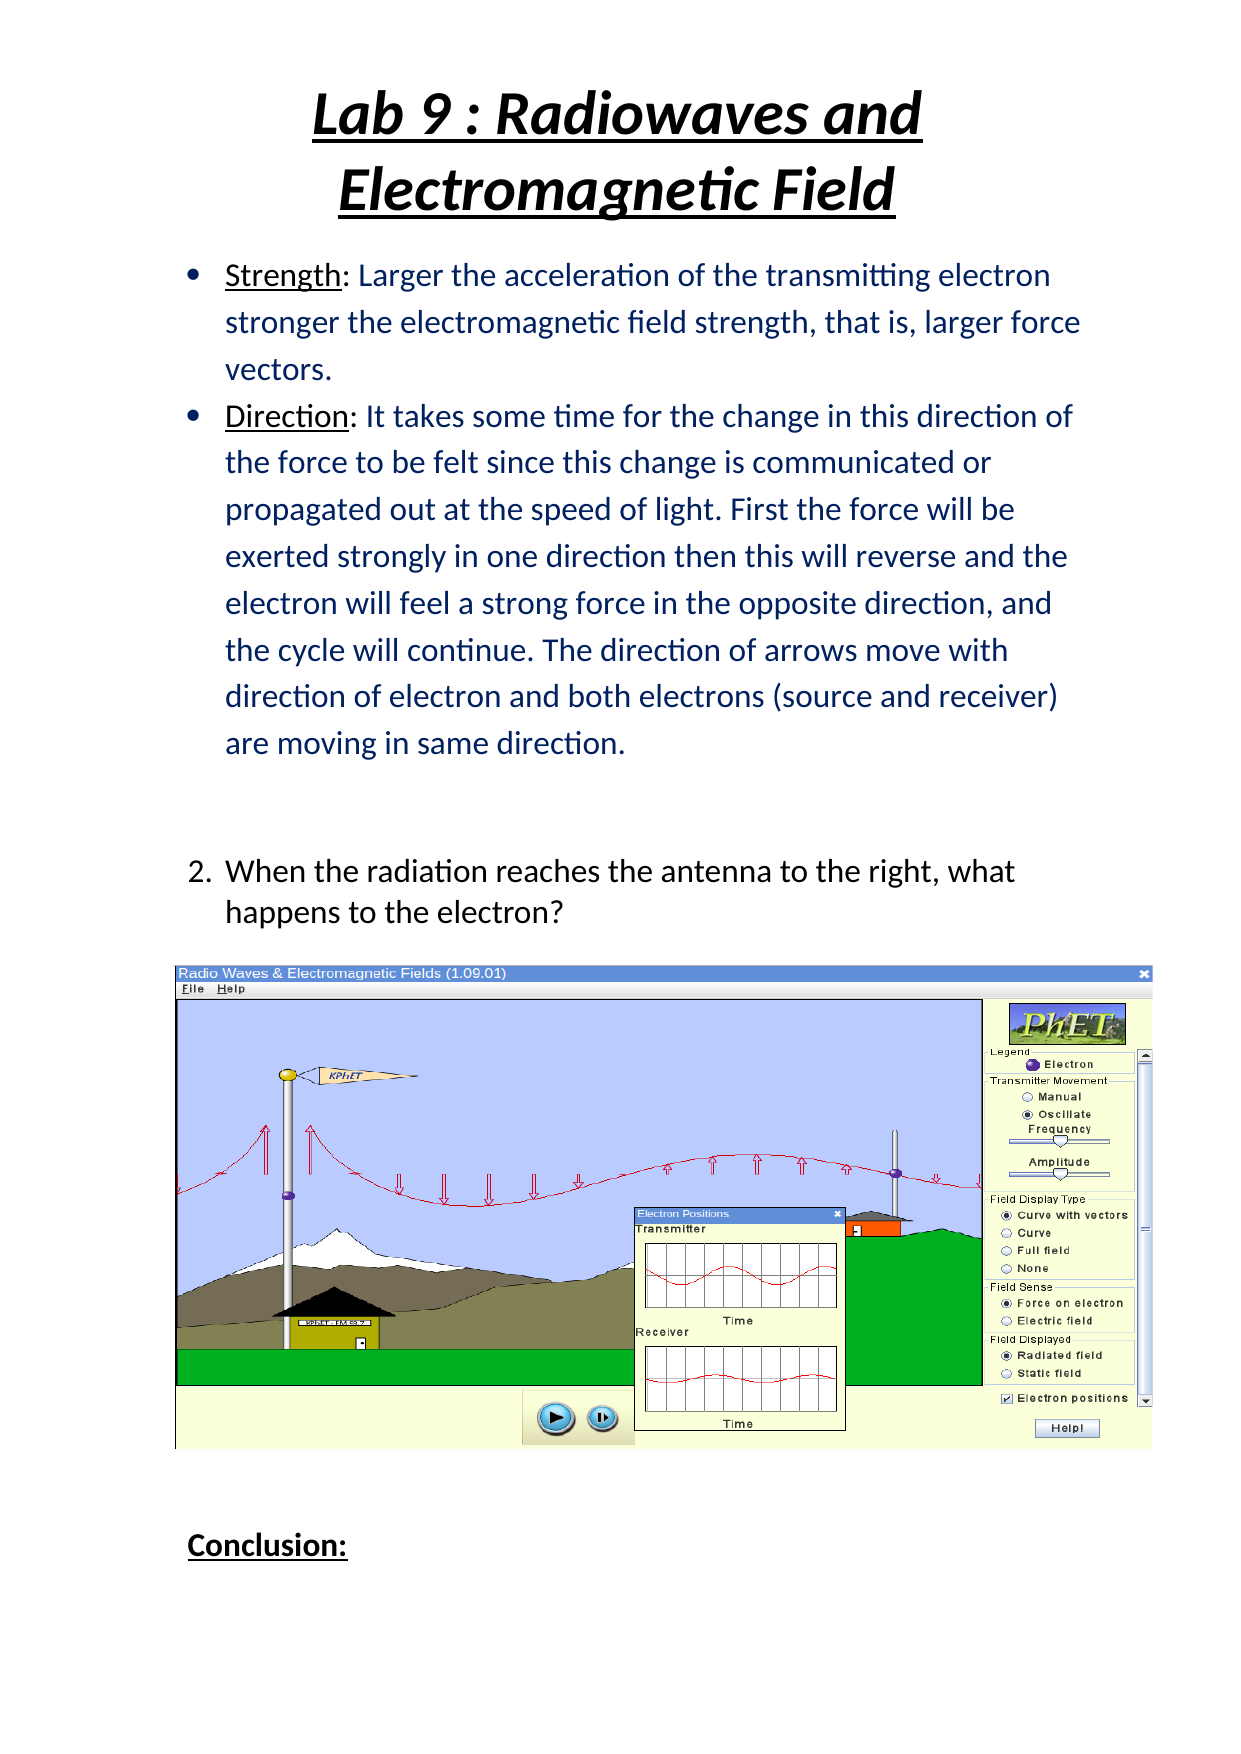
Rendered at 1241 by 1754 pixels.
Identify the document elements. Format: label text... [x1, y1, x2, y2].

list When the radiation reaches the antenna to the right, what happens to the electron? [187, 850, 1090, 932]
list Direction: It takes some time for the change in this direction of the force to be felt since this change is communicated or propagated out at the speed of light. First the force will be exerted strongly in one direction then this will reverse and the electron will feel a strong force in the opposite direction, and the cycle will continue. The direction of arrows move with direction of electron and both electrons (source and receiver) are moving in same direction. [187, 395, 1090, 763]
text Conclusion: [187, 1524, 1090, 1564]
list Strength: Larger the acceleration of the transmitting electron stronger the electromagnetic field strength, that is, larger force vectors. [187, 254, 1090, 389]
picture [173, 963, 1153, 1449]
